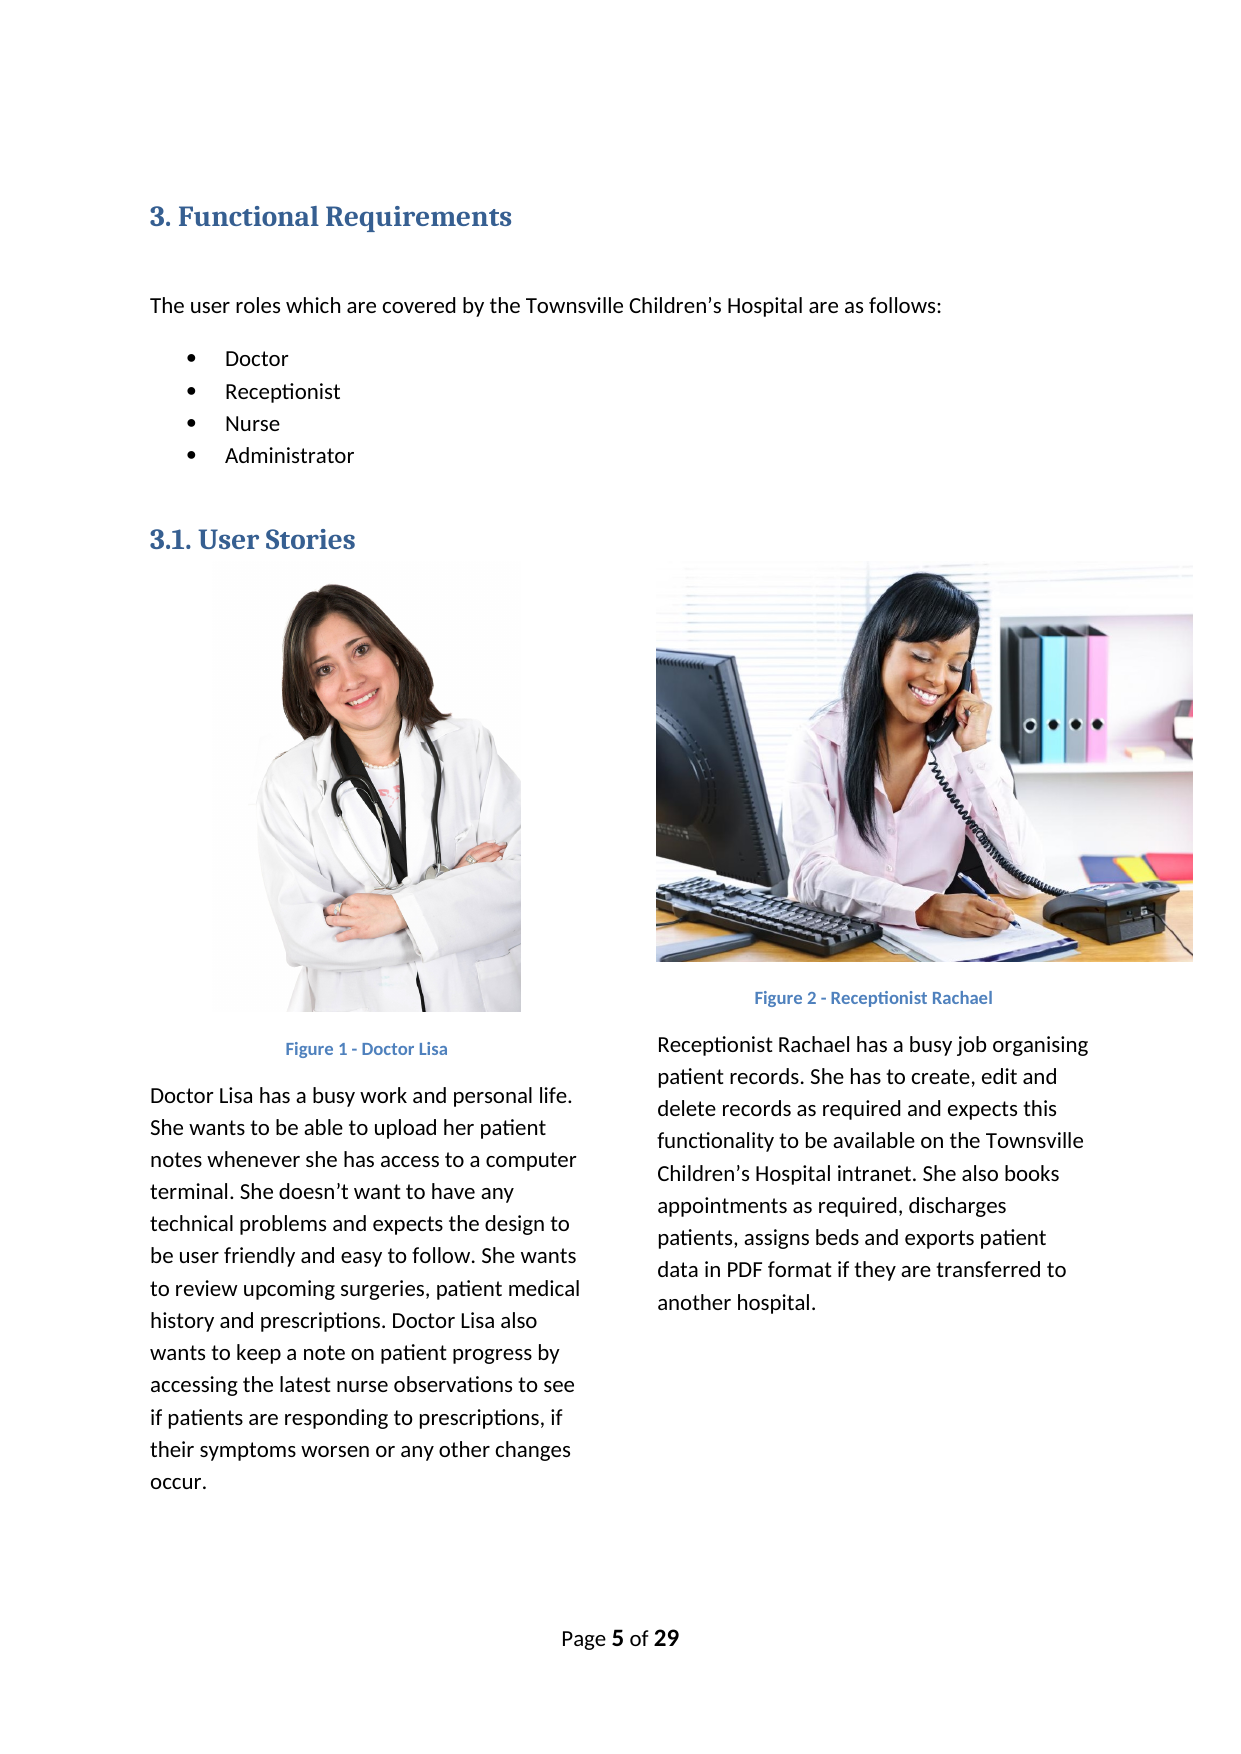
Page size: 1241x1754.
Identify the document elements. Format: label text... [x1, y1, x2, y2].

text Figure 2 - Receptionist Rachael [657, 986, 1090, 1009]
text The user roles which are covered by the Townsville Children’s Hospital are as follows: [150, 292, 1090, 319]
list Nurse [187, 409, 1090, 437]
picture [656, 561, 1193, 962]
text Doctor Lisa has a busy work and personal life. She wants to be able to upload her patient notes whenever she has access to a computer terminal. She doesn’t want to have any technical problems and expects the design to be user friendly and easy to follow. She wants to review upcoming surgeries, patient medical history and prescriptions. Doctor Lisa also wants to keep a note on patient progress by accessing the latest nurse observations to see if patients are responding to prescriptions, if their symptoms worsen or any other changes occur. [150, 1081, 583, 1495]
list Doctor [187, 344, 1090, 373]
subtitle 3.1. User Stories [150, 523, 1090, 557]
list Administrator [187, 441, 1090, 469]
list Receptionist [187, 377, 1090, 405]
text Receptionist Rachael has a busy job organising patient records. She has to create, edit and delete records as required and expects this functionality to be available on the Townsville Children’s Hospital intranet. She also books appointments as required, discharges patients, assigns beds and exports patient data in PDF format if they are transferred to another hospital. [657, 1030, 1090, 1316]
picture [212, 561, 521, 1012]
subtitle 3. Functional Requirements [150, 200, 1090, 233]
